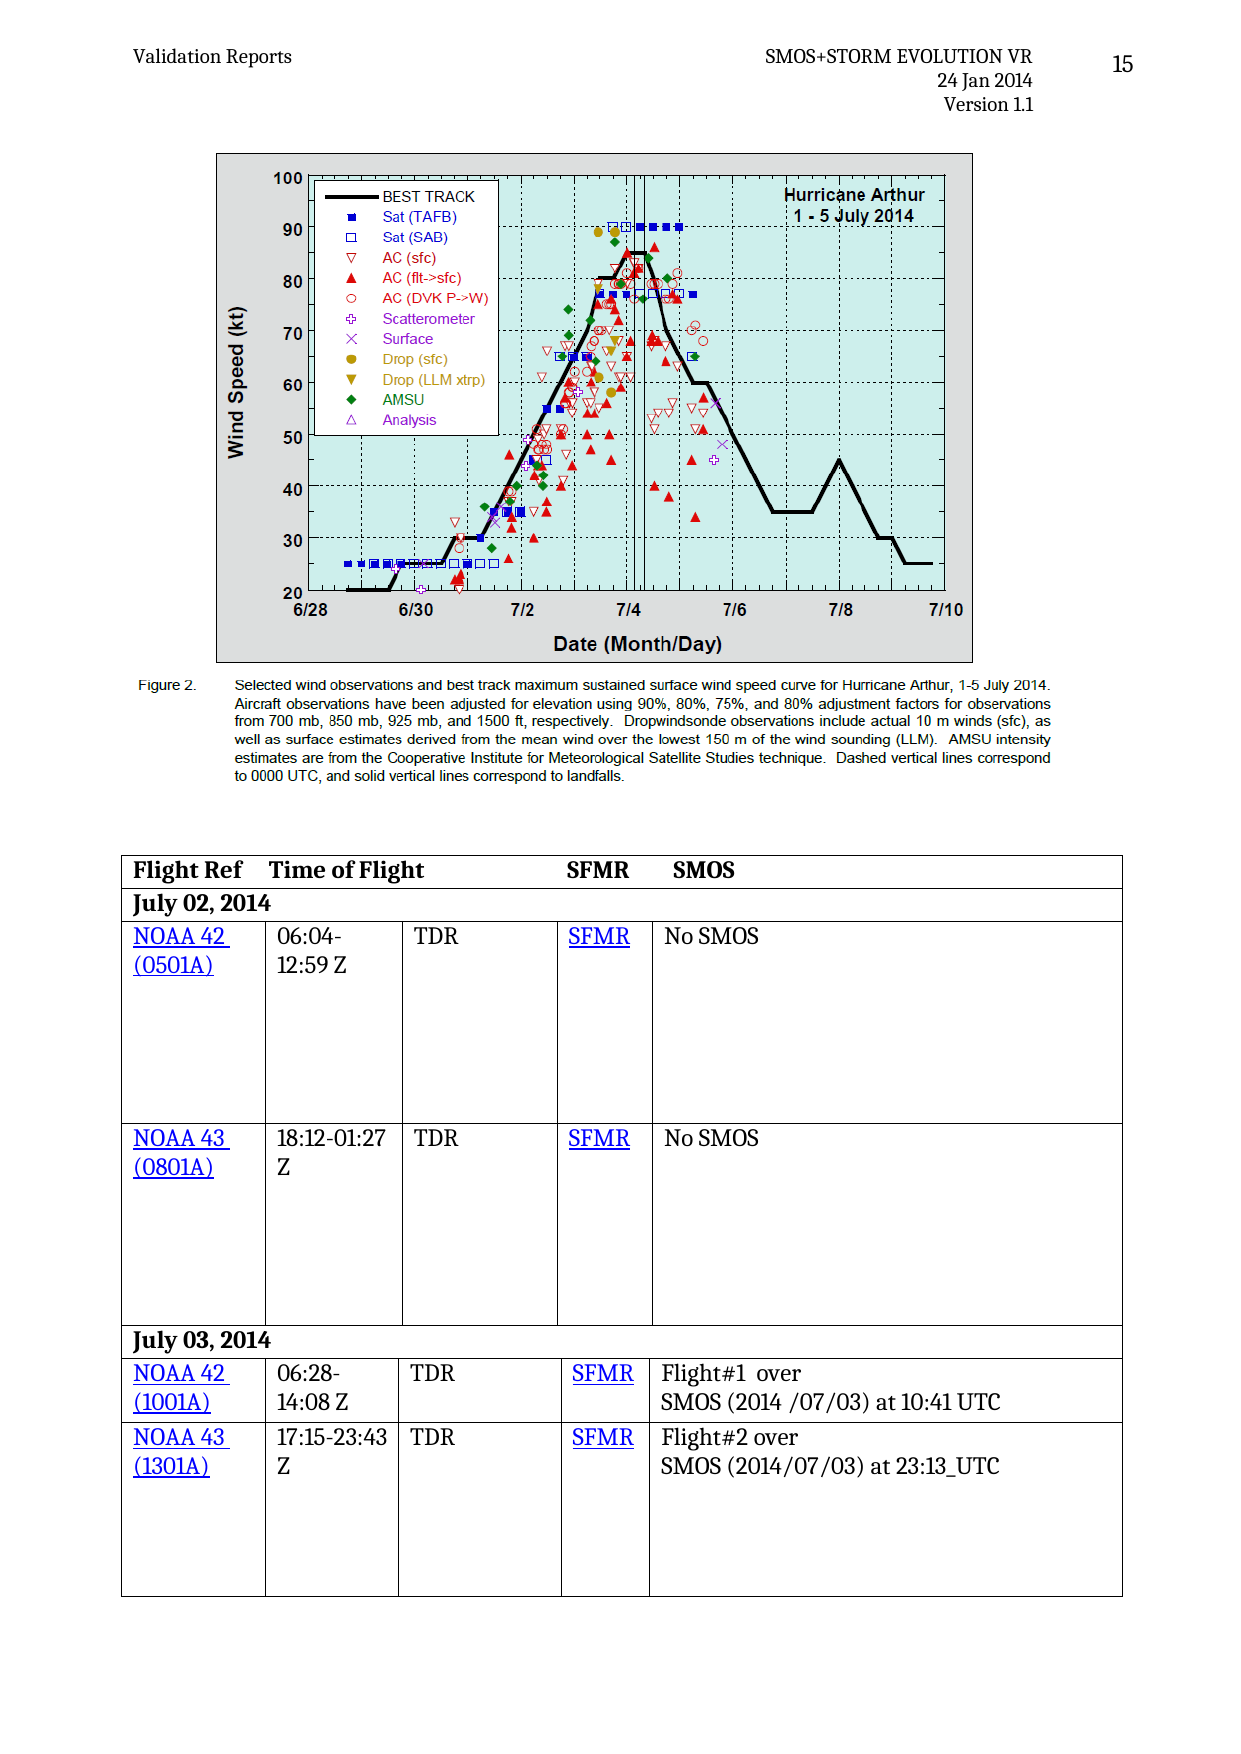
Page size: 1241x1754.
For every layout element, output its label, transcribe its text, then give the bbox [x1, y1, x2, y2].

table_cell TDR [403, 1124, 557, 1325]
table_cell 17:15-23:43 Z [266, 1423, 398, 1596]
table_cell SFMR [562, 1423, 649, 1596]
table_cell TDR [399, 1423, 561, 1596]
table_cell NOAA 43 (0801A) [122, 1124, 265, 1325]
table_cell SFMR [558, 922, 652, 1123]
table_cell TDR [403, 922, 557, 1123]
table_cell NOAA 43 (1301A) [122, 1423, 265, 1596]
table_cell TDR [399, 1359, 561, 1422]
table_cell NOAA 42 (0501A) [122, 922, 265, 1123]
table_cell 06:04-12:59 Z [266, 922, 402, 1123]
table_header Flight Ref Time of Flight SFMR SMOS [122, 856, 1122, 888]
table_cell July 03, 2014 [122, 1326, 1122, 1358]
table_cell July 02, 2014 [122, 889, 1122, 921]
table_cell 18:12-01:27 Z [266, 1124, 402, 1325]
table_cell No SMOS [653, 1124, 1122, 1325]
table_cell 06:28-14:08 Z [266, 1359, 398, 1422]
table_cell NOAA 42 (1001A) [122, 1359, 265, 1422]
table_cell No SMOS [653, 922, 1122, 1123]
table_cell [650, 1423, 1122, 1596]
table_cell Flight#1 over SMOS (2014 /07/03) at 10:41 UTC [650, 1359, 1122, 1422]
table_cell SFMR [562, 1359, 649, 1422]
table_cell SFMR [558, 1124, 652, 1325]
